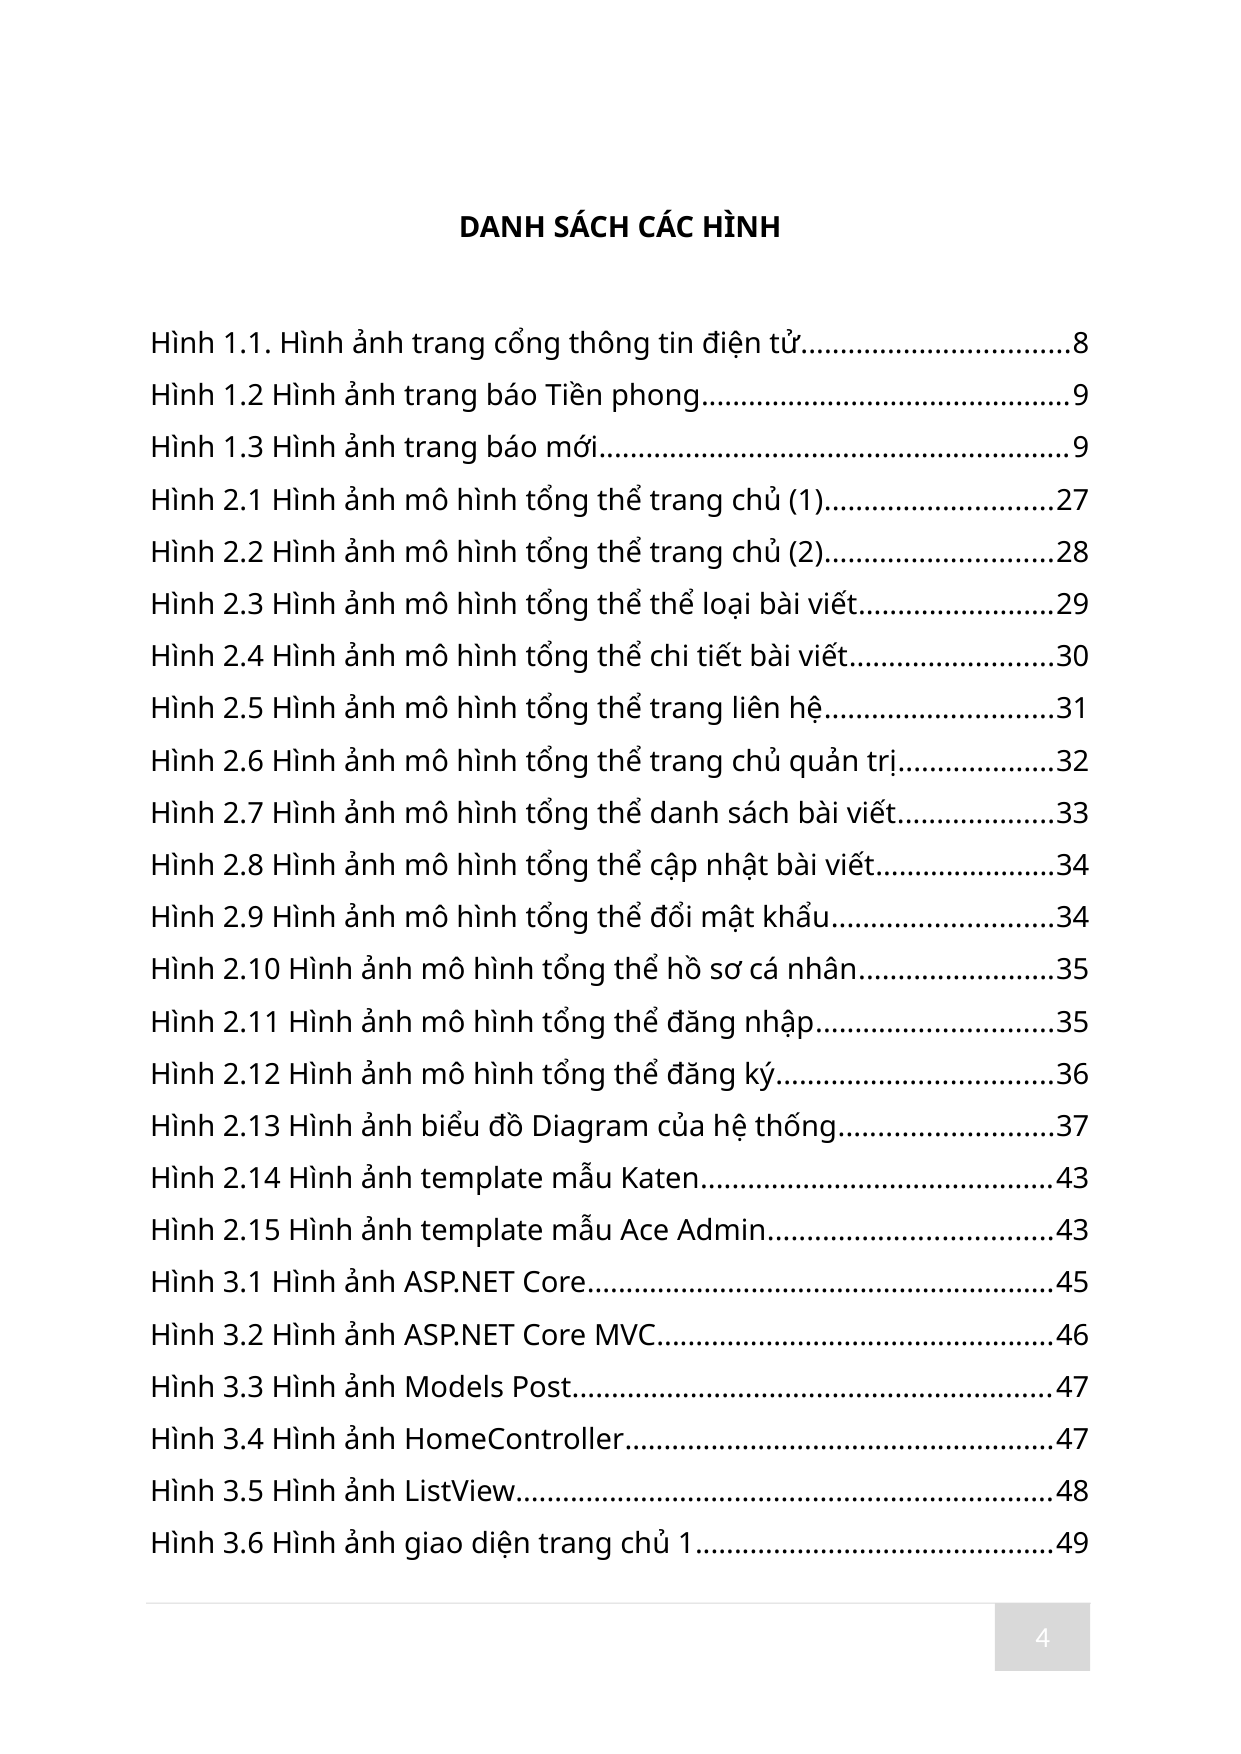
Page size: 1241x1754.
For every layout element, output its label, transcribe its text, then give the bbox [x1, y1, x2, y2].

text Hình 3.1 Hình ảnh ASP.NET Core 45 [150, 1262, 1090, 1301]
text DANH SÁCH CÁC HÌNH [150, 206, 1090, 246]
text Hình 3.3 Hình ảnh Models Post 47 [150, 1366, 1090, 1406]
text Hình 2.10 Hình ảnh mô hình tổng thể hồ sơ cá nhân 35 [150, 949, 1090, 988]
text Hình 2.14 Hình ảnh template mẫu Katen 43 [150, 1157, 1090, 1197]
text Hình 3.5 Hình ảnh ListView 48 [150, 1471, 1090, 1510]
text Hình 1.1. Hình ảnh trang cổng thông tin điện tử 8 [150, 322, 1090, 362]
text Hình 2.13 Hình ảnh biểu đồ Diagram của hệ thống 37 [150, 1105, 1090, 1145]
text Hình 2.15 Hình ảnh template mẫu Ace Admin 43 [150, 1209, 1090, 1249]
text Hình 1.3 Hình ảnh trang báo mới 9 [150, 427, 1090, 466]
text Hình 2.4 Hình ảnh mô hình tổng thể chi tiết bài viết 30 [150, 636, 1090, 675]
text Hình 2.7 Hình ảnh mô hình tổng thể danh sách bài viết 33 [150, 792, 1090, 832]
text Hình 3.4 Hình ảnh HomeController 47 [150, 1418, 1090, 1458]
text Hình 3.2 Hình ảnh ASP.NET Core MVC 46 [150, 1314, 1090, 1354]
text Hình 2.9 Hình ảnh mô hình tổng thể đổi mật khẩu 34 [150, 896, 1090, 936]
text Hình 2.2 Hình ảnh mô hình tổng thể trang chủ (2) 28 [150, 531, 1090, 571]
text Hình 1.2 Hình ảnh trang báo Tiền phong 9 [150, 374, 1090, 414]
text Hình 2.5 Hình ảnh mô hình tổng thể trang liên hệ 31 [150, 688, 1090, 727]
text Hình 2.6 Hình ảnh mô hình tổng thể trang chủ quản trị 32 [150, 740, 1090, 779]
text Hình 2.12 Hình ảnh mô hình tổng thể đăng ký 36 [150, 1053, 1090, 1093]
text Hình 3.6 Hình ảnh giao diện trang chủ 1 49 [150, 1523, 1090, 1562]
text Hình 2.1 Hình ảnh mô hình tổng thể trang chủ (1) 27 [150, 479, 1090, 519]
text Hình 2.8 Hình ảnh mô hình tổng thể cập nhật bài viết 34 [150, 844, 1090, 884]
text Hình 2.3 Hình ảnh mô hình tổng thể thể loại bài viết 29 [150, 583, 1090, 623]
text Hình 2.11 Hình ảnh mô hình tổng thể đăng nhập 35 [150, 1001, 1090, 1041]
